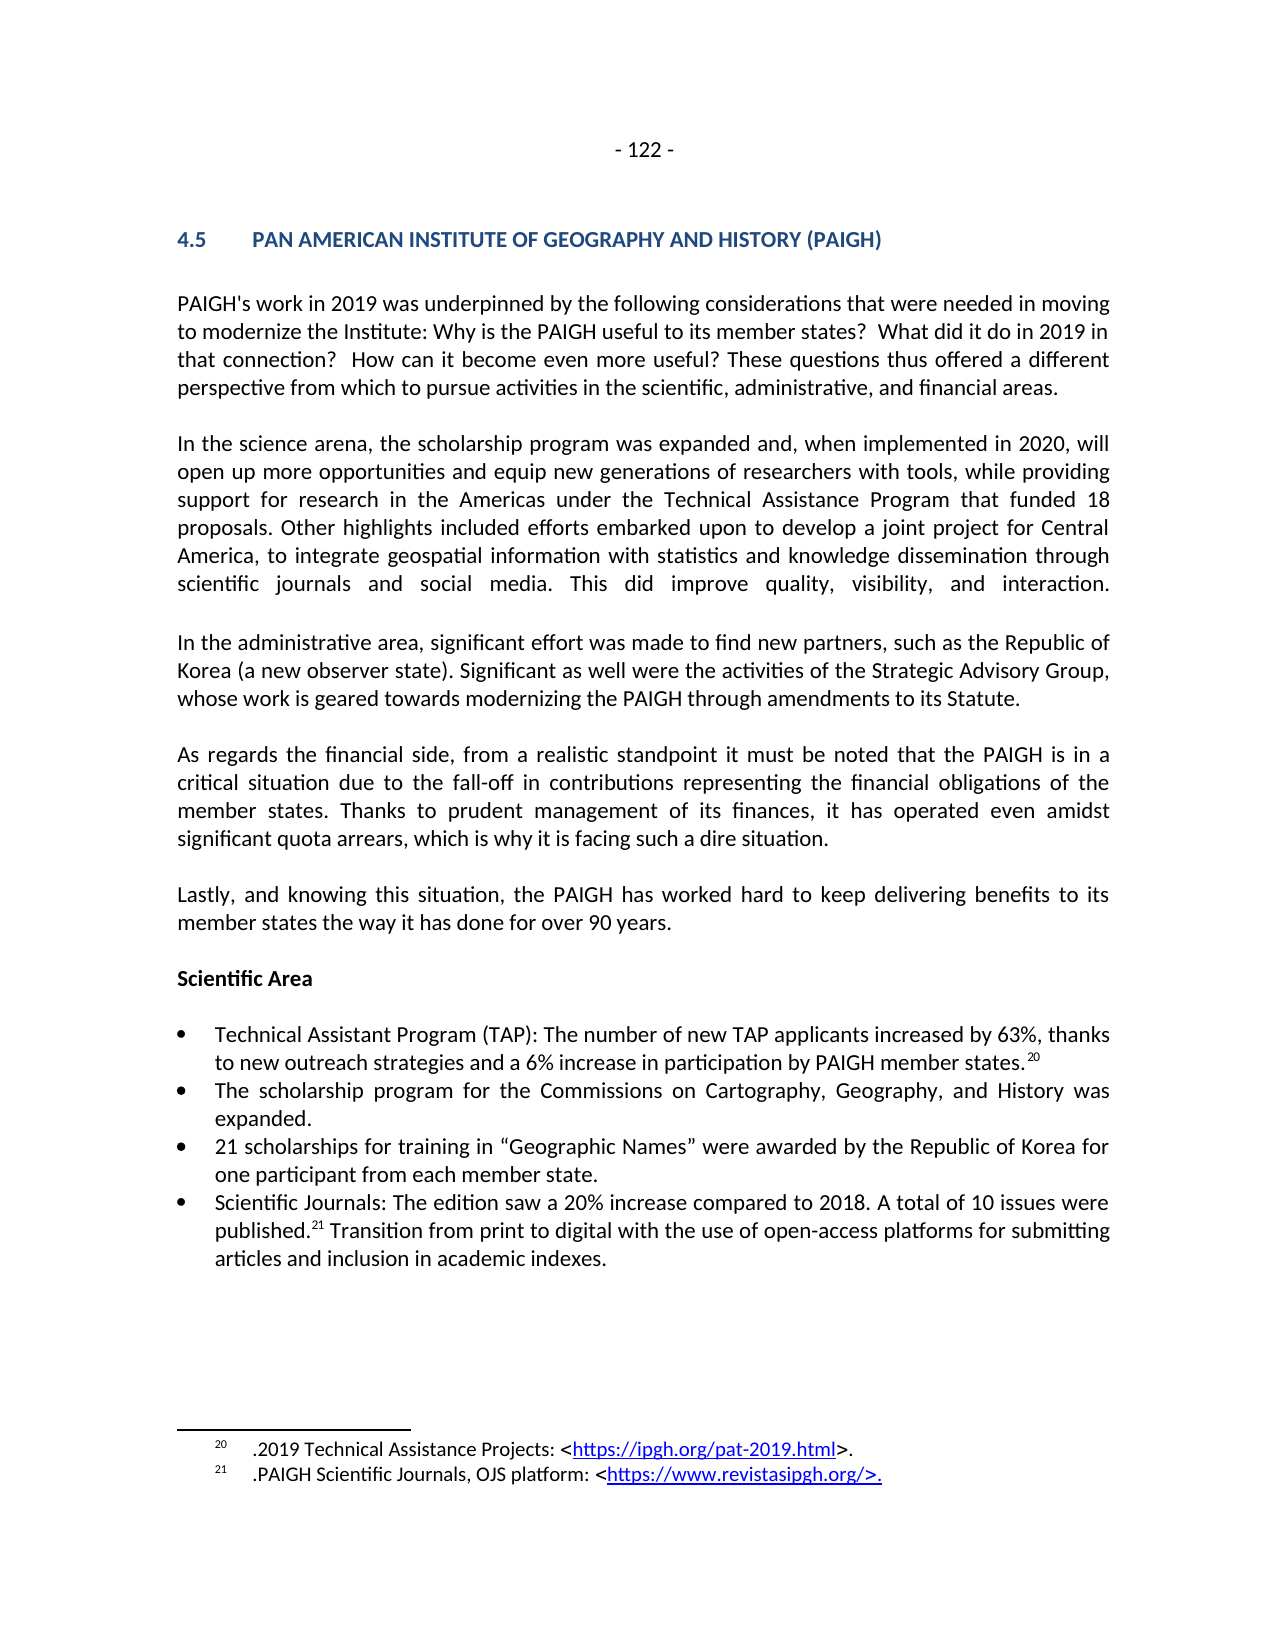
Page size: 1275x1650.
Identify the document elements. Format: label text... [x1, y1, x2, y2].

text PAIGH's work in 2019 was underpinned by the following considerations that were needed in moving to modernize the Institute: Why is the PAIGH useful to its member states? What did it do in 2019 in that connection? How can it become even more useful? These questions thus offered a different perspective from which to pursue activities in the scientific, administrative, and financial areas. [177, 289, 1111, 401]
list The scholarship program for the Commissions on Cartography, Geography, and History was expanded. [177, 1076, 1111, 1132]
text Lastly, and knowing this situation, the PAIGH has worked hard to keep delivering benefits to its member states the way it has done for over 90 years. [177, 880, 1111, 936]
list Technical Assistant Program (TAP): The number of new TAP applicants increased by 63%, thanks to new outreach strategies and a 6% increase in participation by PAIGH member states. [177, 1020, 1111, 1076]
text As regards the financial side, from a realistic standpoint it must be noted that the PAIGH is in a critical situation due to the fall-off in contributions representing the financial obligations of the member states. Thanks to prudent management of its finances, it has operated even amidst significant quota arrears, which is why it is facing such a dire situation. [177, 740, 1111, 852]
list 21 scholarships for training in “Geographic Names” were awarded by the Republic of Korea for one participant from each member state. [177, 1132, 1111, 1188]
list 4.5 PAN AMERICAN INSTITUTE OF GEOGRAPHY AND HISTORY (PAIGH) [177, 225, 1111, 253]
text In the administrative area, significant effort was made to find new partners, such as the Republic of Korea (a new observer state). Significant as well were the activities of the Strategic Advisory Group, whose work is geared towards modernizing the PAIGH through amendments to its Statute. [177, 628, 1111, 712]
text In the science arena, the scholarship program was expanded and, when implemented in 2020, will open up more opportunities and equip new generations of researchers with tools, while providing support for research in the Americas under the Technical Assistance Program that funded 18 proposals. Other highlights included efforts embarked upon to develop a joint project for Central America, to integrate geospatial information with statistics and knowledge dissemination through scientific journals and social media. This did improve quality, visibility, and interaction. [177, 429, 1111, 628]
list Scientific Journals: The edition saw a 20% increase compared to 2018. A total of 10 issues were published. Transition from print to digital with the use of open-access platforms for submitting articles and inclusion in academic indexes. [177, 1188, 1111, 1273]
text Scientific Area [177, 964, 1111, 992]
